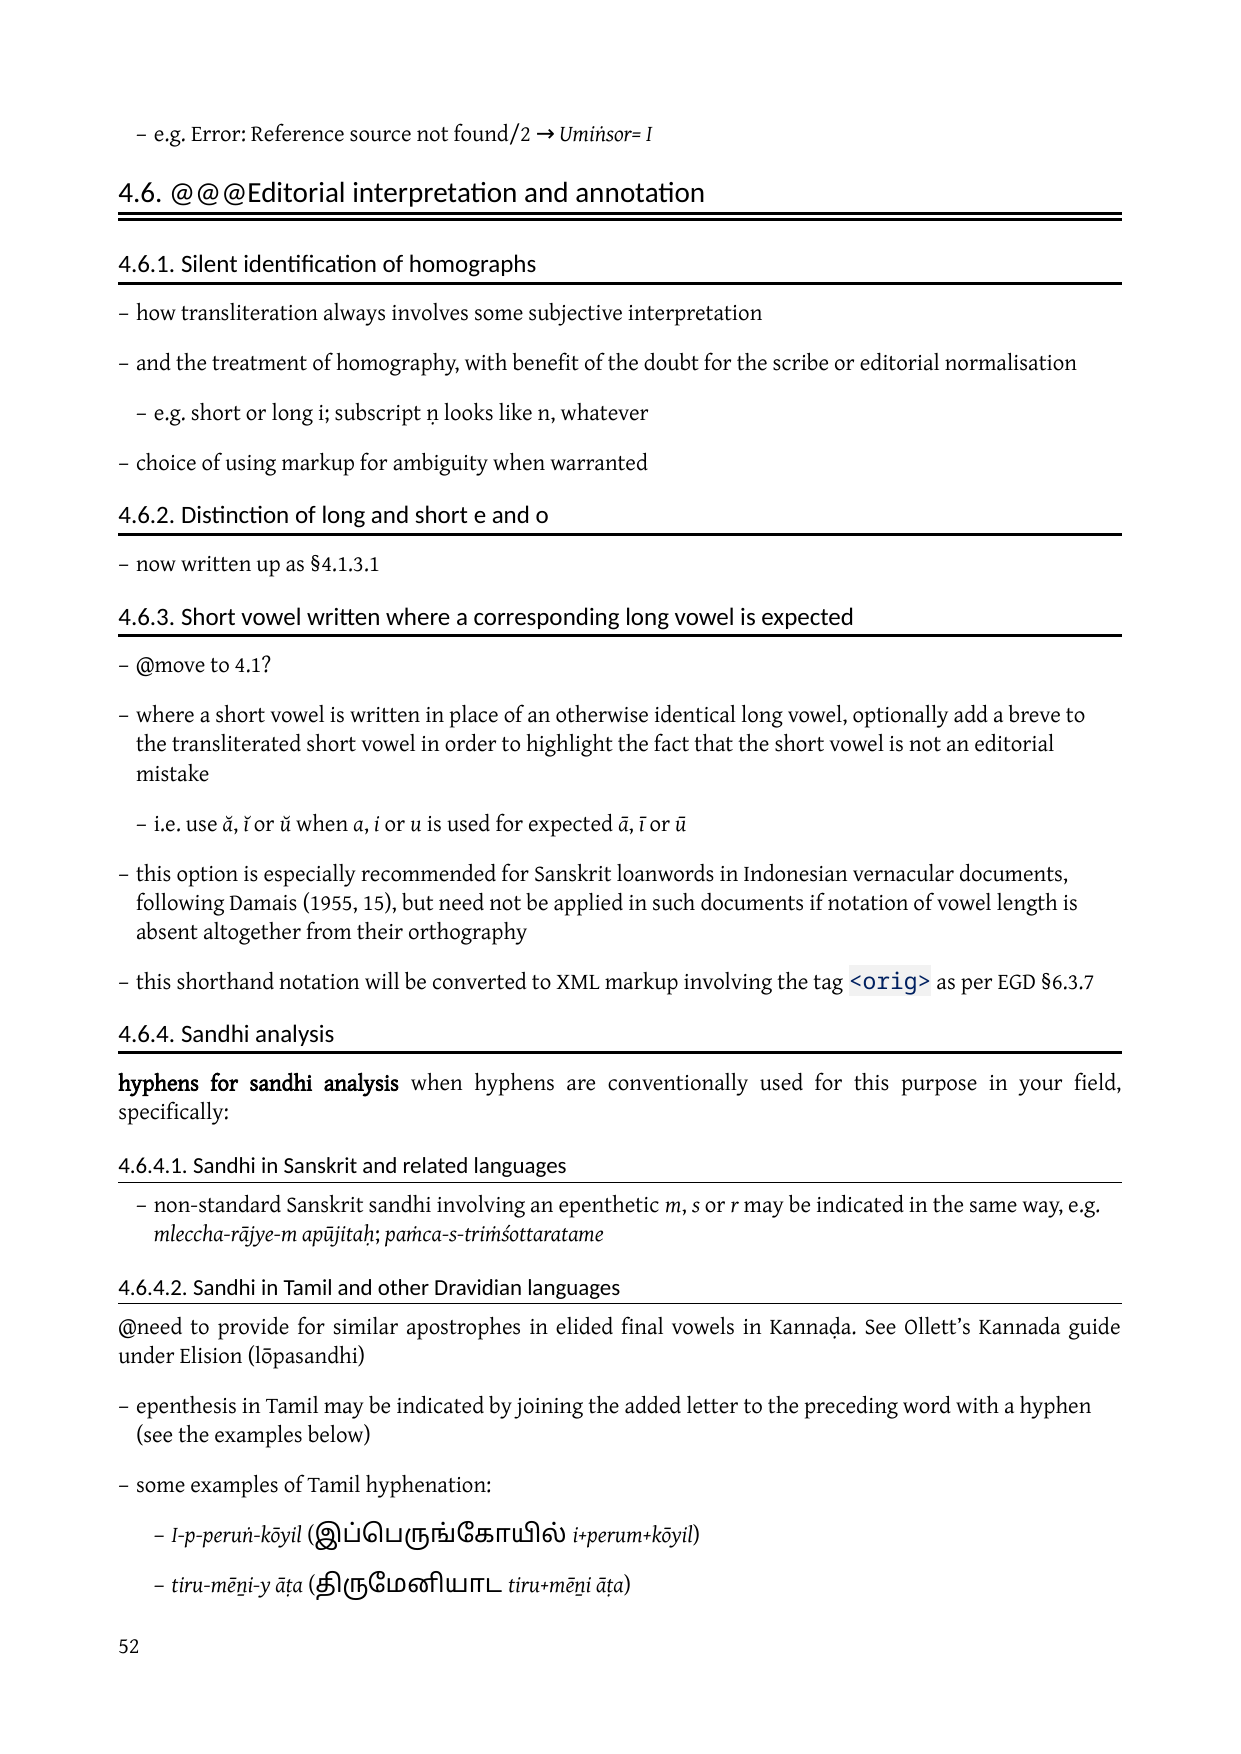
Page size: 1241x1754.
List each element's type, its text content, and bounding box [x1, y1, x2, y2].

list non-standard Sanskrit sandhi involving an epenthetic m, s or r may be indicated in the same way, e.g. mleccha-rājye-m apūjitaḥ; paṁca-s-triṁśottaratame [136, 1189, 1122, 1247]
subtitle Distinction of long and short e and o [118, 497, 1122, 533]
list i.e. use ă, ĭ or ŭ when a, i or u is used for expected ā, ī or ū [136, 808, 1122, 837]
subtitle @@@Editorial interpretation and annotation [118, 172, 1122, 212]
list I-p-peruṅ-kōyil (இப்பெருங்கோயில் i+perum+kōyil) [153, 1519, 1122, 1548]
list e.g. short or long i; subscript ṇ looks like n, whatever [136, 397, 1122, 426]
list @move to 4.1? [118, 649, 1122, 678]
list tiru-mēṉi-y āṭa (திருமேனியாட tiru+mēṉi āṭa) [153, 1569, 1122, 1598]
list this shorthand notation will be converted to XML markup involving the tag <orig> as per EGD §6.3.7 [118, 966, 849, 995]
list and the treatment of homography, with benefit of the doubt for the scribe or editorial normalisation [118, 347, 1122, 376]
list this option is especially recommended for Sanskrit loanwords in Indonesian vernacular documents, following Damais (1955, 15), but need not be applied in such documents if notation of vowel length is absent altogether from their orthography [118, 858, 1122, 945]
subtitle Sandhi in Sanskrit and related languages [118, 1150, 1122, 1182]
subtitle Short vowel written where a corresponding long vowel is expected [118, 598, 1122, 634]
text @need to provide for similar apostrophes in elided final vowels in Kannaḍa. See Ollett’s Kannada guide under Elision (lōpasandhi) [118, 1311, 1122, 1369]
list now written up as §4.1.3.1 [118, 548, 1122, 577]
list choice of using markup for ambiguity when warranted [118, 447, 1122, 476]
list how transliteration always involves some subjective interpretation [118, 297, 1122, 326]
subtitle Silent identification of homographs [118, 246, 1122, 282]
list where a short vowel is written in place of an otherwise identical long vowel, optionally add a breve to the transliterated short vowel in order to highlight the fact that the short vowel is not an editorial mistake [118, 699, 1122, 787]
subtitle Sandhi in Tamil and other Dravidian languages [118, 1272, 1122, 1303]
list e.g. Figure 4.5.E/2 → Umiṅsor= I [136, 118, 1122, 147]
list some examples of Tamil hyphenation: [118, 1469, 1122, 1498]
text hyphens for sandhi analysis when hyphens are conventionally used for this purpose in your field, specifically: [118, 1067, 1122, 1125]
list epenthesis in Tamil may be indicated by joining the added letter to the preceding word with a hyphen (see the examples below) [118, 1390, 1122, 1448]
subtitle Sandhi analysis [118, 1016, 1122, 1051]
